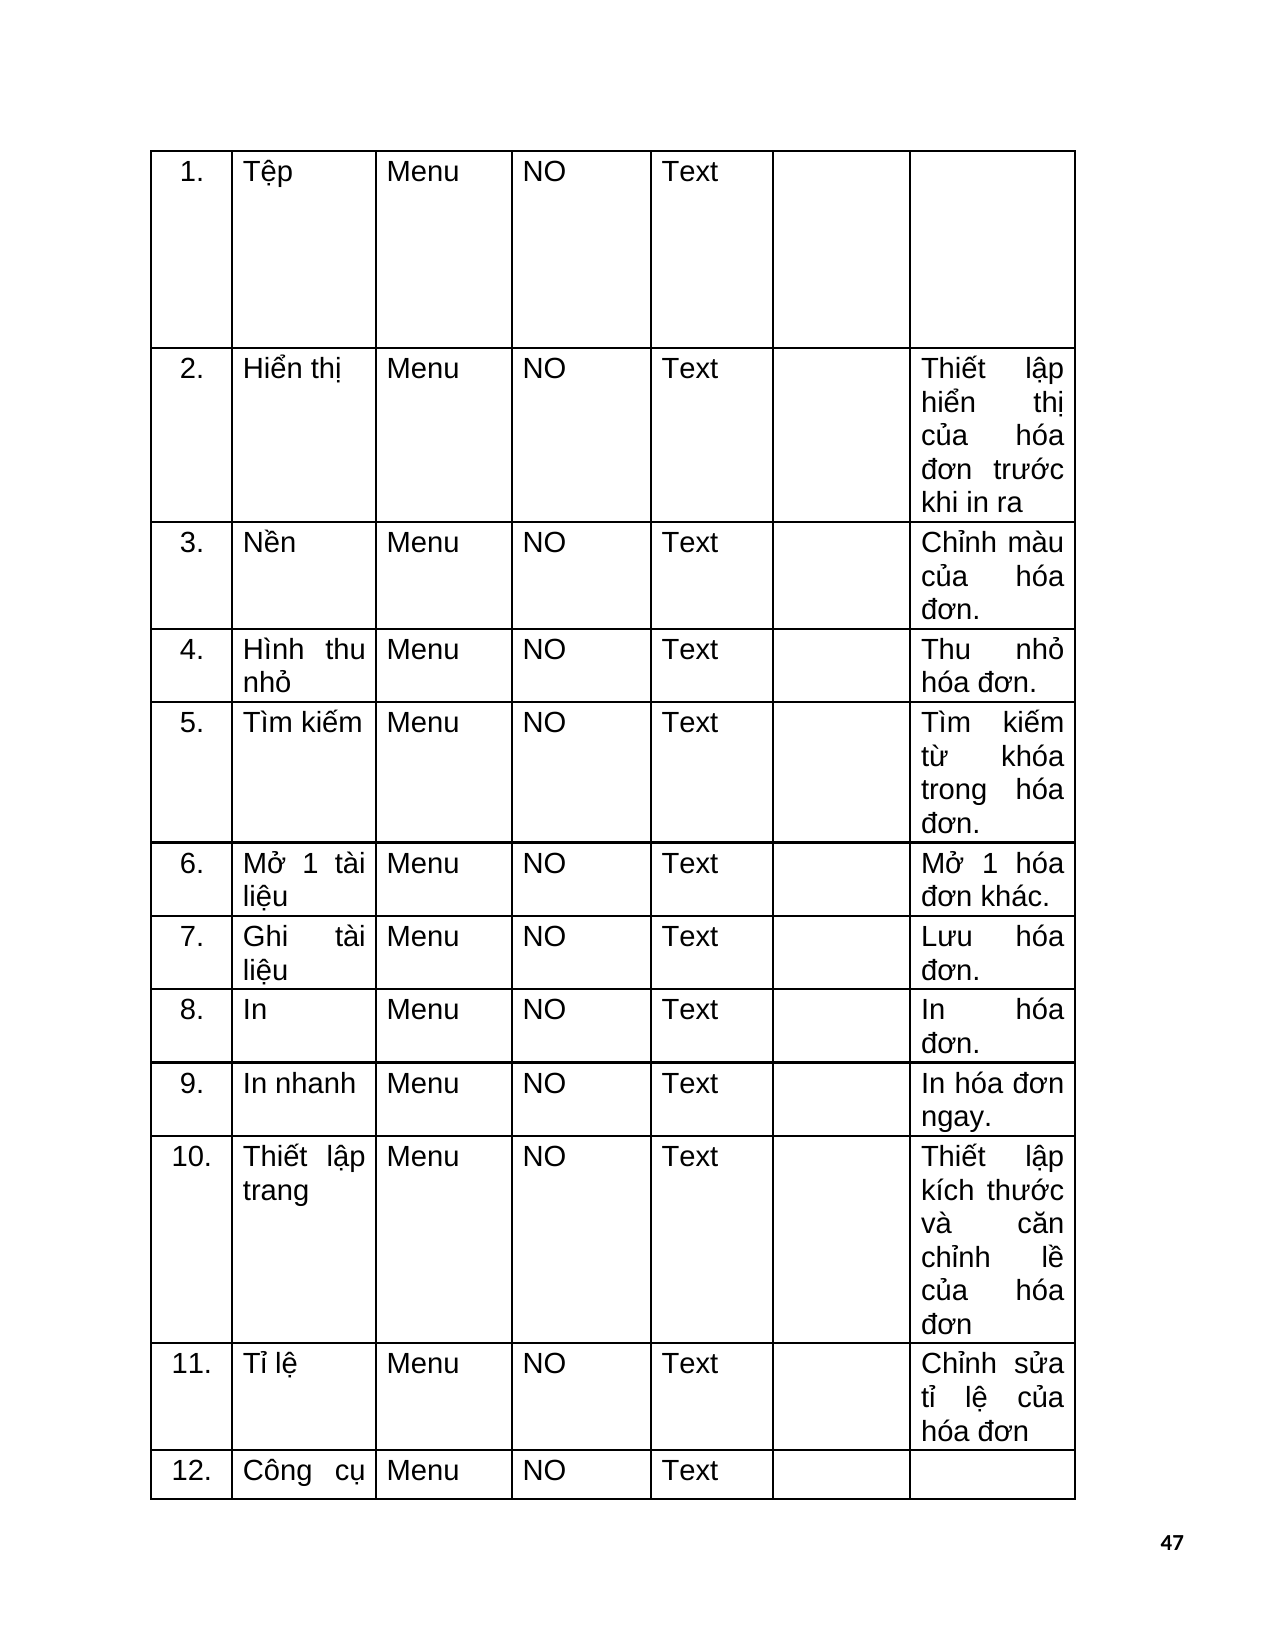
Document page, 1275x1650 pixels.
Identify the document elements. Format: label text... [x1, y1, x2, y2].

table_cell Hiển thị [233, 349, 375, 521]
table_cell [774, 630, 909, 701]
table_cell Tìm kiếm từ khóa trong hóa đơn. [911, 703, 1074, 841]
table_cell Text [652, 349, 772, 521]
table_cell 3. [152, 523, 231, 628]
table_cell Text [652, 523, 772, 628]
table_cell Menu [377, 703, 511, 841]
table_cell Text [652, 917, 772, 988]
table_cell Text [652, 990, 772, 1061]
table_cell Tỉ lệ [233, 1344, 375, 1449]
table_cell Mở 1 hóa đơn khác. [911, 844, 1074, 915]
table_cell Tìm kiếm [233, 703, 375, 841]
table_cell 12. [152, 1451, 231, 1498]
table_cell Text [652, 1344, 772, 1449]
table_cell 8. [152, 990, 231, 1061]
table_cell Thiết lập trang [233, 1137, 375, 1342]
table_cell Thiết lập hiển thị của hóa đơn trước khi in ra [911, 349, 1074, 521]
table_cell In [233, 990, 375, 1061]
table_cell Menu [377, 630, 511, 701]
table_cell [774, 1451, 909, 1498]
table_cell 9. [152, 1064, 231, 1135]
table_cell Ghi tài liệu [233, 917, 375, 988]
table_cell In hóa đơn ngay. [911, 1064, 1074, 1135]
table_cell NO [513, 523, 650, 628]
table_cell [774, 1344, 909, 1449]
table_cell 7. [152, 917, 231, 988]
table_cell Menu [377, 1451, 511, 1498]
table_cell Mở 1 tài liệu [233, 844, 375, 915]
table_cell NO [513, 1451, 650, 1498]
table_cell 1. [152, 152, 231, 347]
table_cell NO [513, 917, 650, 988]
table_cell Menu [377, 523, 511, 628]
table_cell In nhanh [233, 1064, 375, 1135]
table_cell Nền [233, 523, 375, 628]
table_cell NO [513, 703, 650, 841]
table_cell Text [652, 703, 772, 841]
table_cell [774, 349, 909, 521]
table_cell Chỉnh màu của hóa đơn. [911, 523, 1074, 628]
table_cell Lưu hóa đơn. [911, 917, 1074, 988]
table_cell Text [652, 1137, 772, 1342]
table_cell 2. [152, 349, 231, 521]
table_cell Chỉnh sửa tỉ lệ của hóa đơn [911, 1344, 1074, 1449]
table_cell 5. [152, 703, 231, 841]
table_cell 6. [152, 844, 231, 915]
table_cell [911, 152, 1074, 347]
table_cell Menu [377, 917, 511, 988]
table_cell Tệp [233, 152, 375, 347]
table_cell Text [652, 844, 772, 915]
table_cell NO [513, 349, 650, 521]
table_cell NO [513, 990, 650, 1061]
table_cell [774, 523, 909, 628]
table_cell [774, 1064, 909, 1135]
table_cell Text [652, 1064, 772, 1135]
table_cell [774, 917, 909, 988]
table_cell NO [513, 1064, 650, 1135]
table_cell Text [652, 1451, 772, 1498]
table_cell NO [513, 630, 650, 701]
table_cell Menu [377, 844, 511, 915]
table_cell NO [513, 152, 650, 347]
table_cell [774, 152, 909, 347]
table_cell Menu [377, 349, 511, 521]
table_cell Menu [377, 1137, 511, 1342]
table_cell [774, 703, 909, 841]
table_cell [911, 1451, 1074, 1498]
table_cell Menu [377, 152, 511, 347]
table_cell [774, 844, 909, 915]
table_cell Text [652, 152, 772, 347]
table_cell 4. [152, 630, 231, 701]
table_cell Text [652, 630, 772, 701]
table_cell NO [513, 1344, 650, 1449]
table_cell In hóa đơn. [911, 990, 1074, 1061]
table_cell NO [513, 1137, 650, 1342]
table_cell Menu [377, 990, 511, 1061]
table_cell [774, 1137, 909, 1342]
table_cell NO [513, 844, 650, 915]
table_cell Thiết lập kích thước và căn chỉnh lề của hóa đơn [911, 1137, 1074, 1342]
table_cell Menu [377, 1344, 511, 1449]
table_cell 10. [152, 1137, 231, 1342]
table_cell [774, 990, 909, 1061]
table_cell Menu [377, 1064, 511, 1135]
table_cell Thu nhỏ hóa đơn. [911, 630, 1074, 701]
table_cell Công cụ bàn tay [233, 1451, 375, 1498]
table_cell Hình thu nhỏ [233, 630, 375, 701]
table_cell 11. [152, 1344, 231, 1449]
